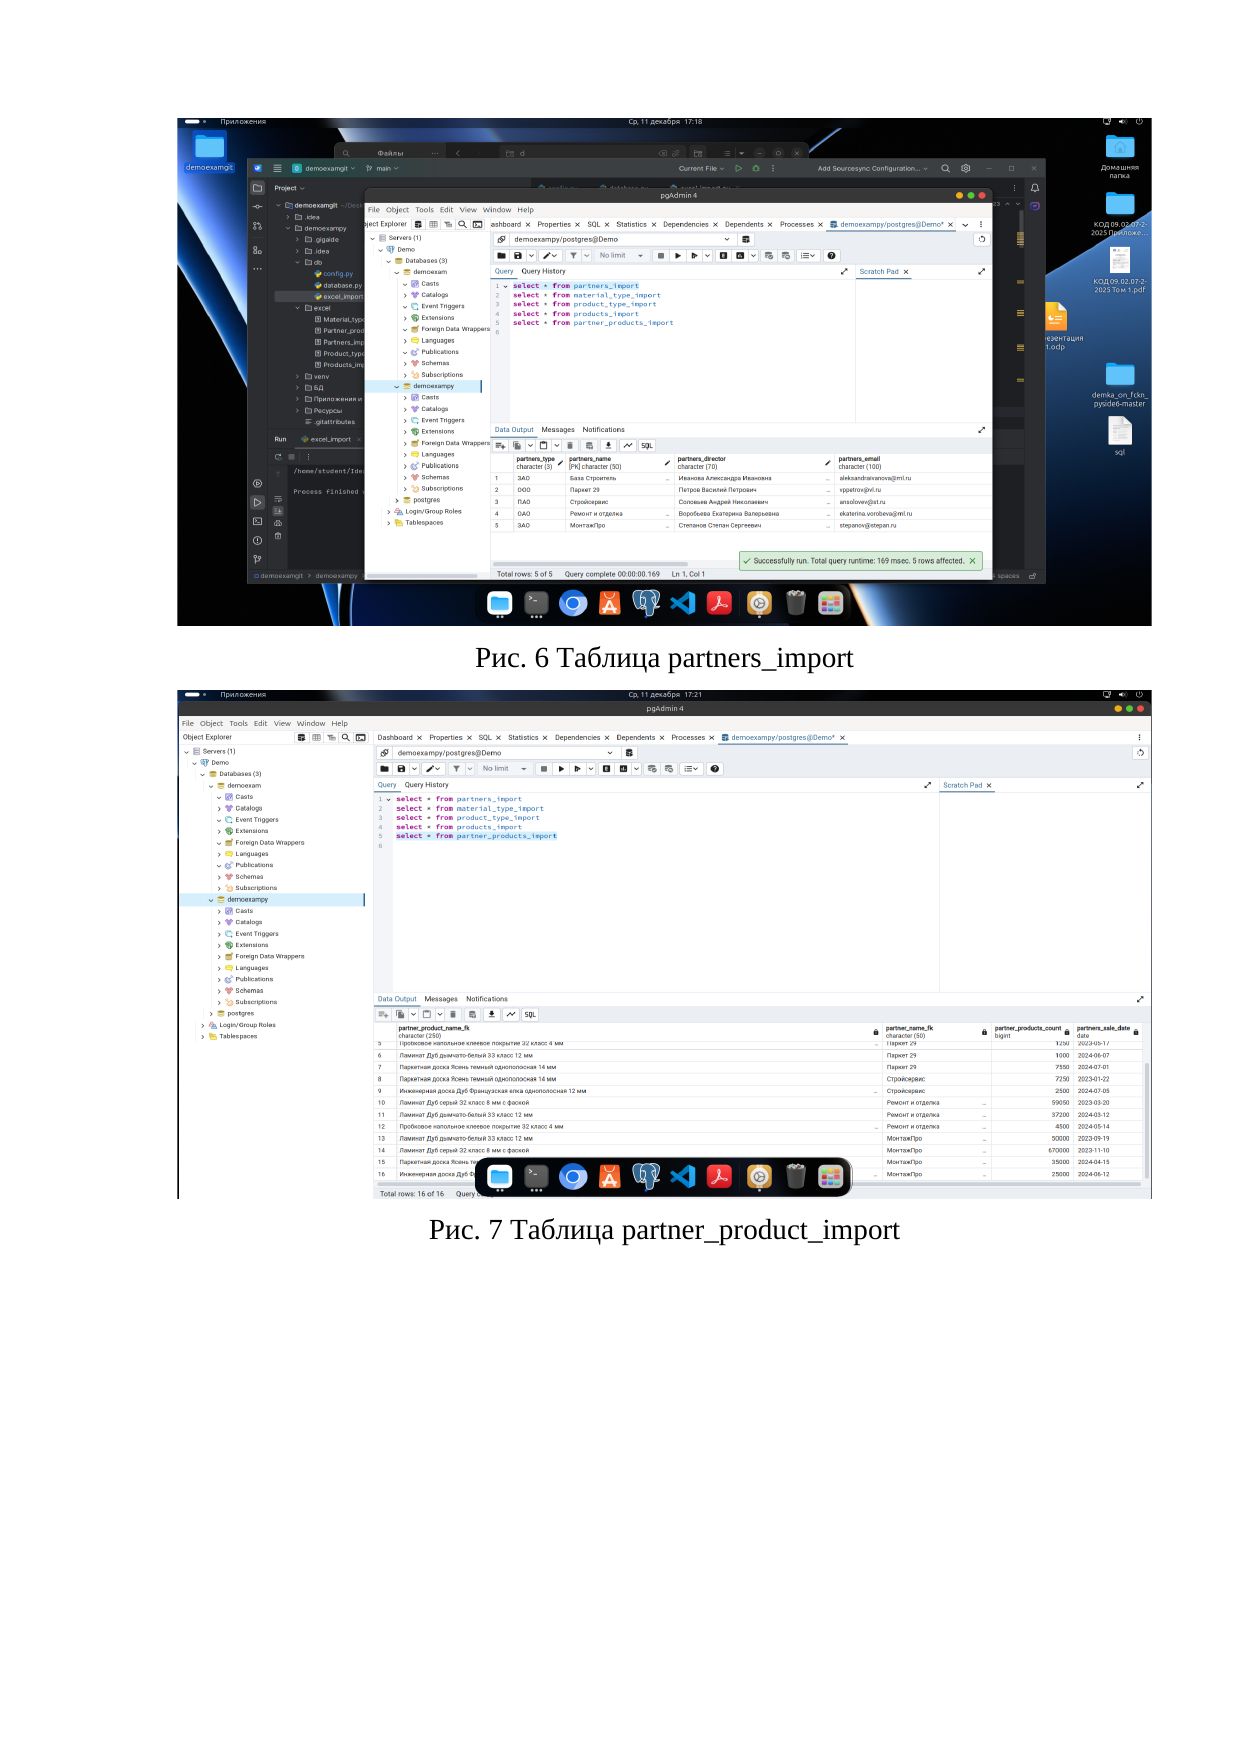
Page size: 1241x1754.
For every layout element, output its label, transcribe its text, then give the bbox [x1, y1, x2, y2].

picture [177, 118, 1152, 626]
text Рис. 7 Таблица partner_product_import [177, 1212, 1152, 1246]
text Рис. 6 Таблица partners_import [177, 640, 1152, 673]
picture [177, 690, 1152, 1199]
